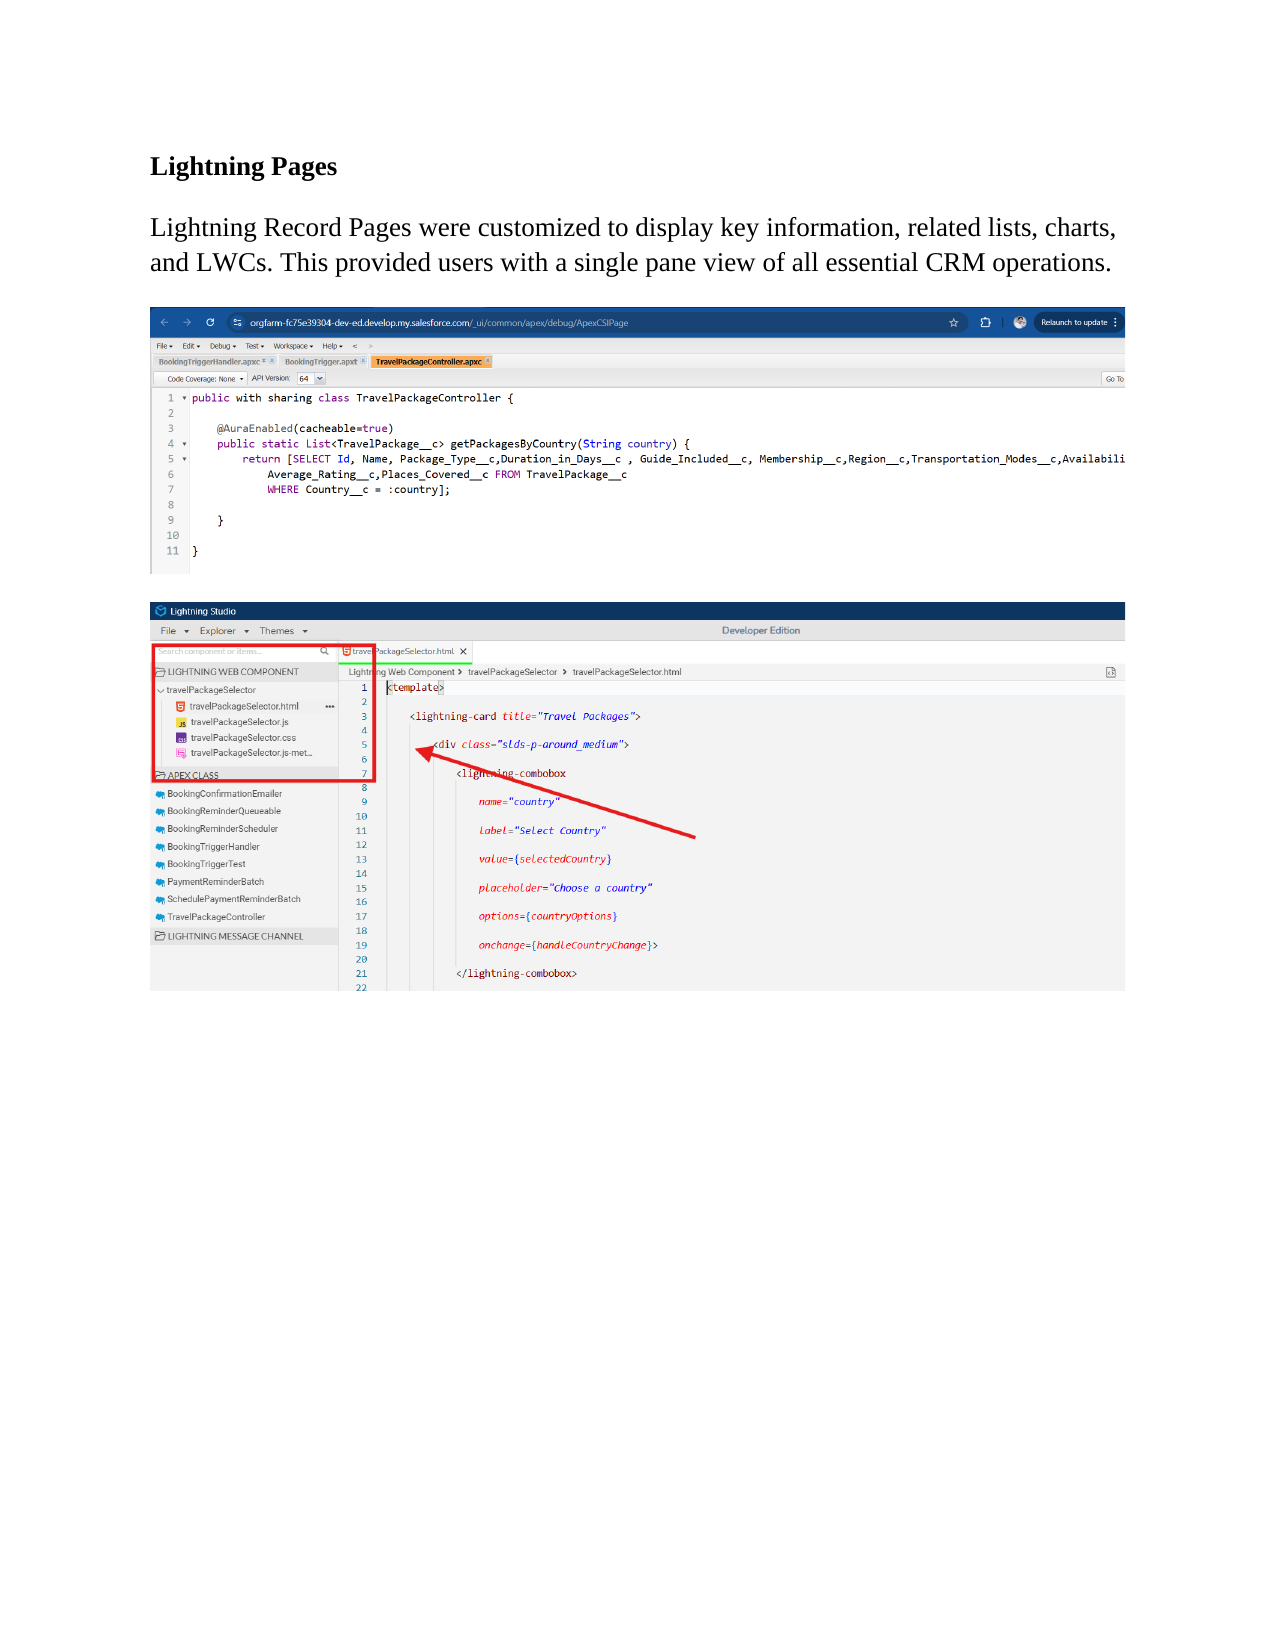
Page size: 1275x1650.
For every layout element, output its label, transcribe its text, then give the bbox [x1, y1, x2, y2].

picture [150, 307, 1125, 574]
subtitle Lightning Pages [150, 150, 1125, 181]
text Lightning Record Pages were customized to display key information, related lists, charts, and LWCs. This provided users with a single pane view of all essential CRM operations. [150, 211, 1125, 278]
picture [150, 602, 1125, 991]
